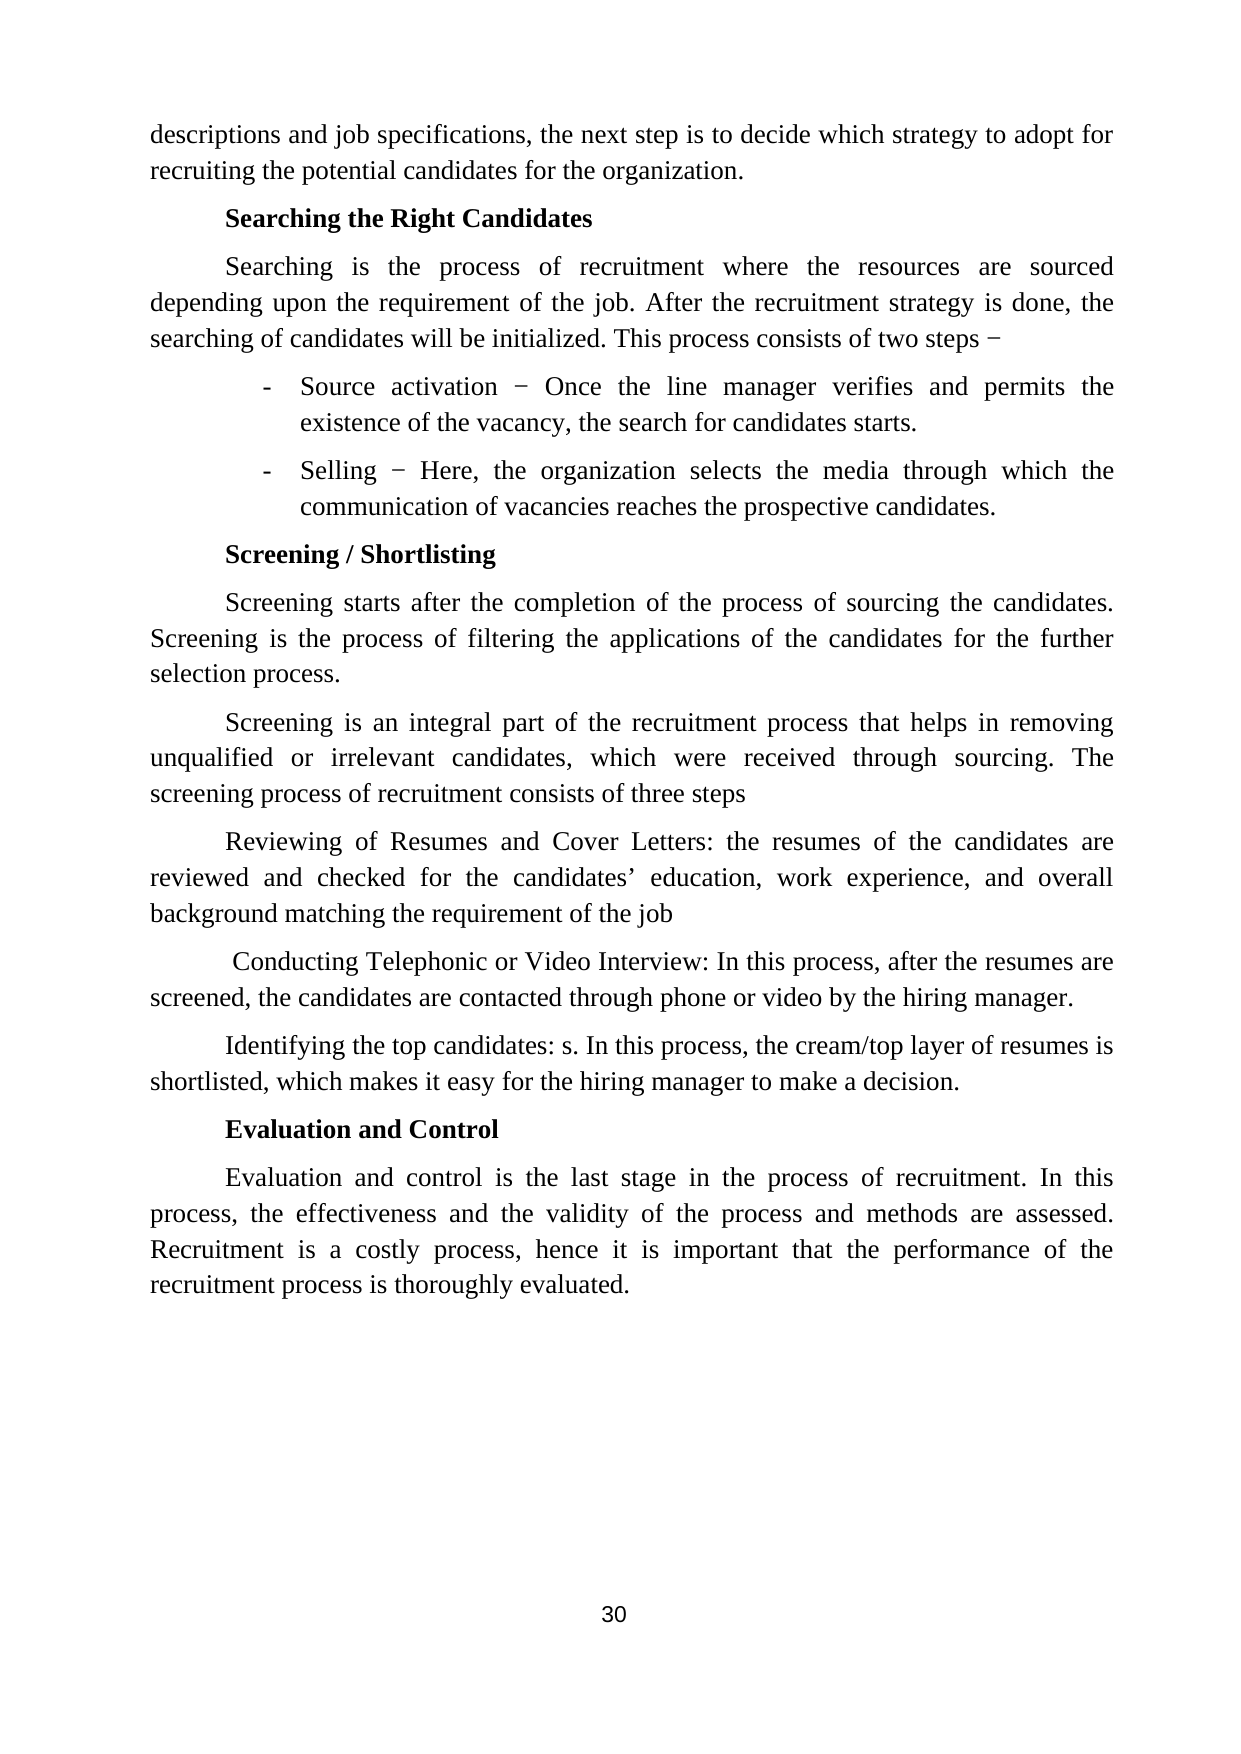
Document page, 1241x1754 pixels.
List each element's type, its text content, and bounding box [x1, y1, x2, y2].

list Source activation − Once the line manager verifies and permits the existence of the vacancy, the search for candidates starts. [262, 370, 1115, 437]
list Selling − Here, the organization selects the media through which the communication of vacancies reaches the prospective candidates. [262, 454, 1115, 521]
text Searching is the process of recruitment where the resources are sourced depending upon the requirement of the job. After the recruitment strategy is done, the searching of candidates will be initialized. This process consists of two steps − [150, 250, 1115, 353]
text Evaluation and Control [150, 1113, 1115, 1144]
text Screening starts after the completion of the process of sourcing the candidates. Screening is the process of filtering the applications of the candidates for the further selection process. [150, 586, 1115, 689]
text Searching the Right Candidates [150, 202, 1115, 233]
text Screening / Shortlisting [150, 538, 1115, 569]
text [150, 118, 1115, 185]
text Identifying the top candidates: s. In this process, the cream/top layer of resumes is shortlisted, which makes it easy for the hiring manager to make a decision. [150, 1029, 1115, 1096]
text Reviewing of Resumes and Cover Letters: the resumes of the candidates are reviewed and checked for the candidates’ education, work experience, and overall background matching the requirement of the job [150, 826, 1115, 928]
text Screening is an integral part of the recruitment process that helps in removing unqualified or irrelevant candidates, which were received through sourcing. The screening process of recruitment consists of three steps [150, 706, 1115, 808]
text Evaluation and control is the last stage in the process of recruitment. In this process, the effectiveness and the validity of the process and methods are assessed. Recruitment is a costly process, hence it is important that the performance of the recruitment process is thoroughly evaluated. [150, 1161, 1115, 1300]
text Conducting Telephonic or Video Interview: In this process, after the resumes are screened, the candidates are contacted through phone or video by the hiring manager. [150, 945, 1115, 1012]
